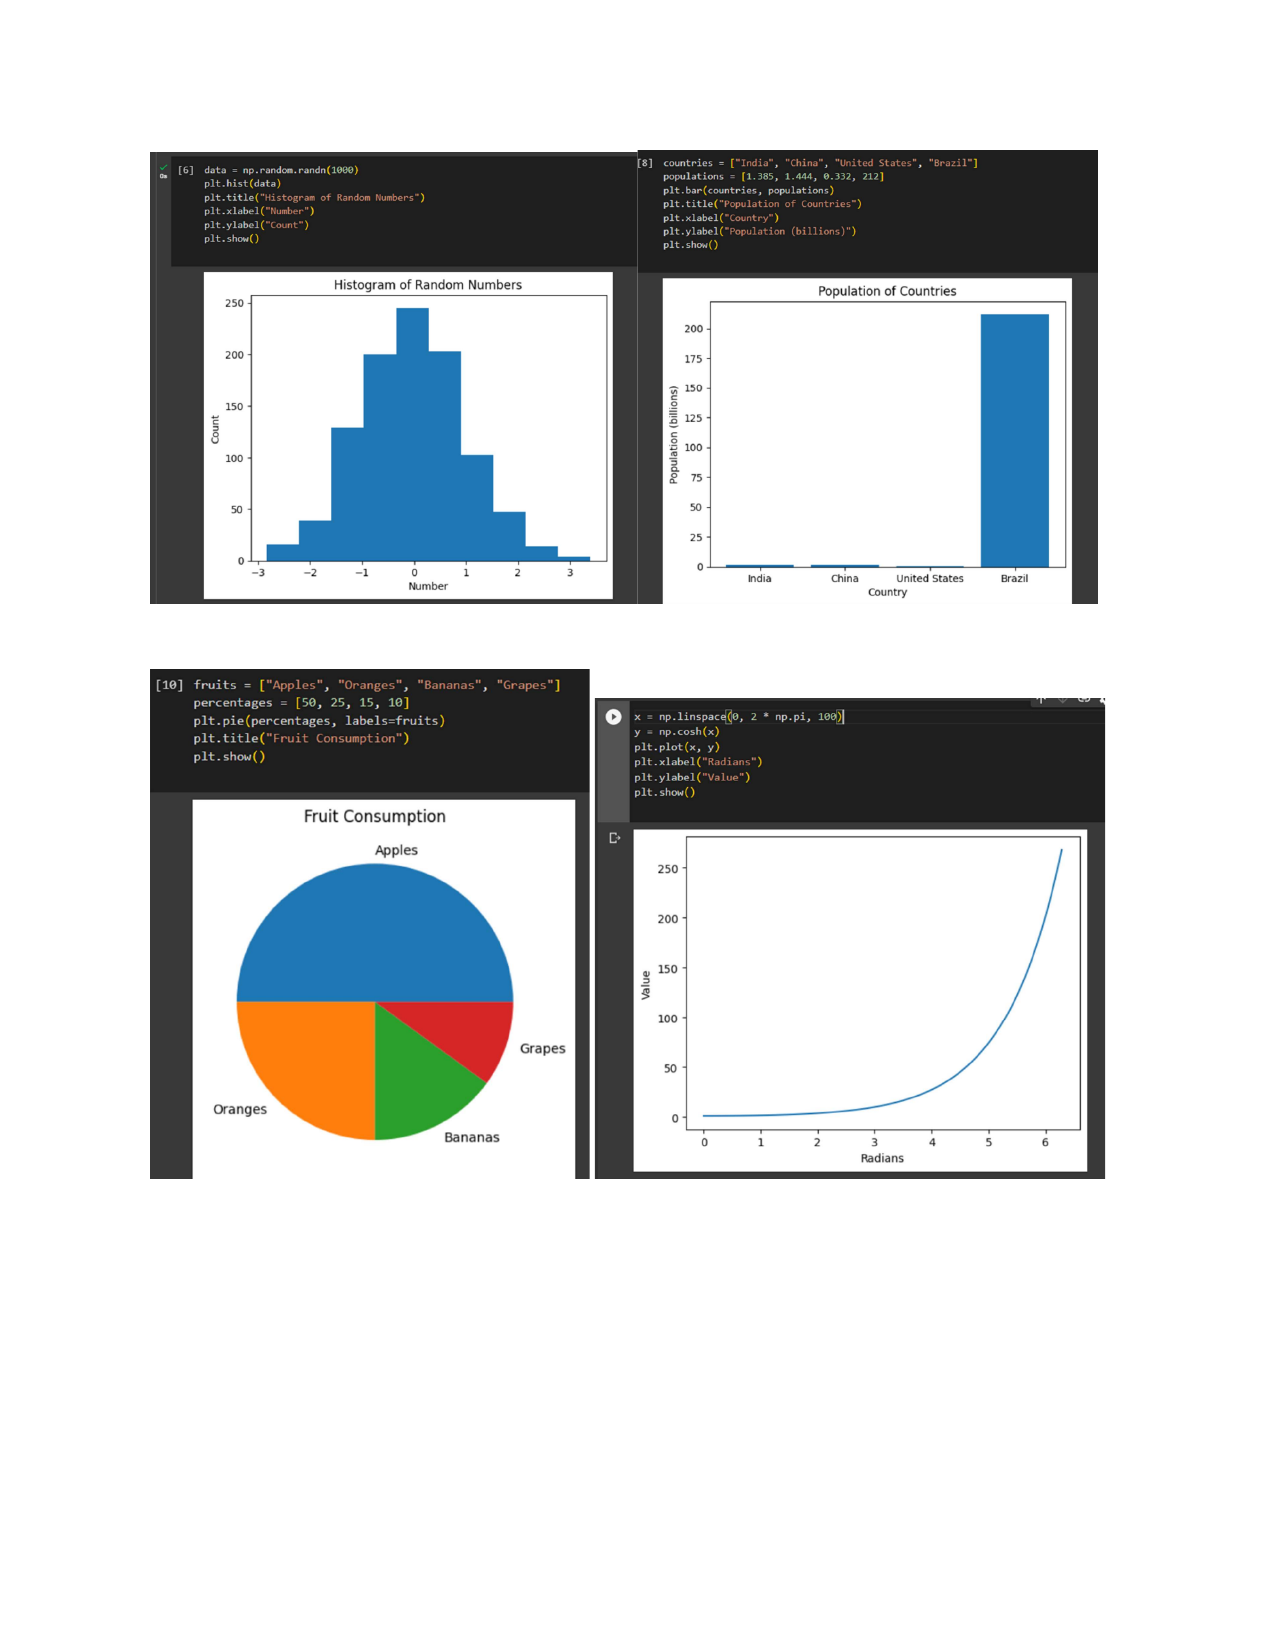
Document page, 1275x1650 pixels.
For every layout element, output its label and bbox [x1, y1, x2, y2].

picture [150, 150, 1098, 604]
picture [150, 669, 590, 1179]
picture [594, 698, 1106, 1179]
